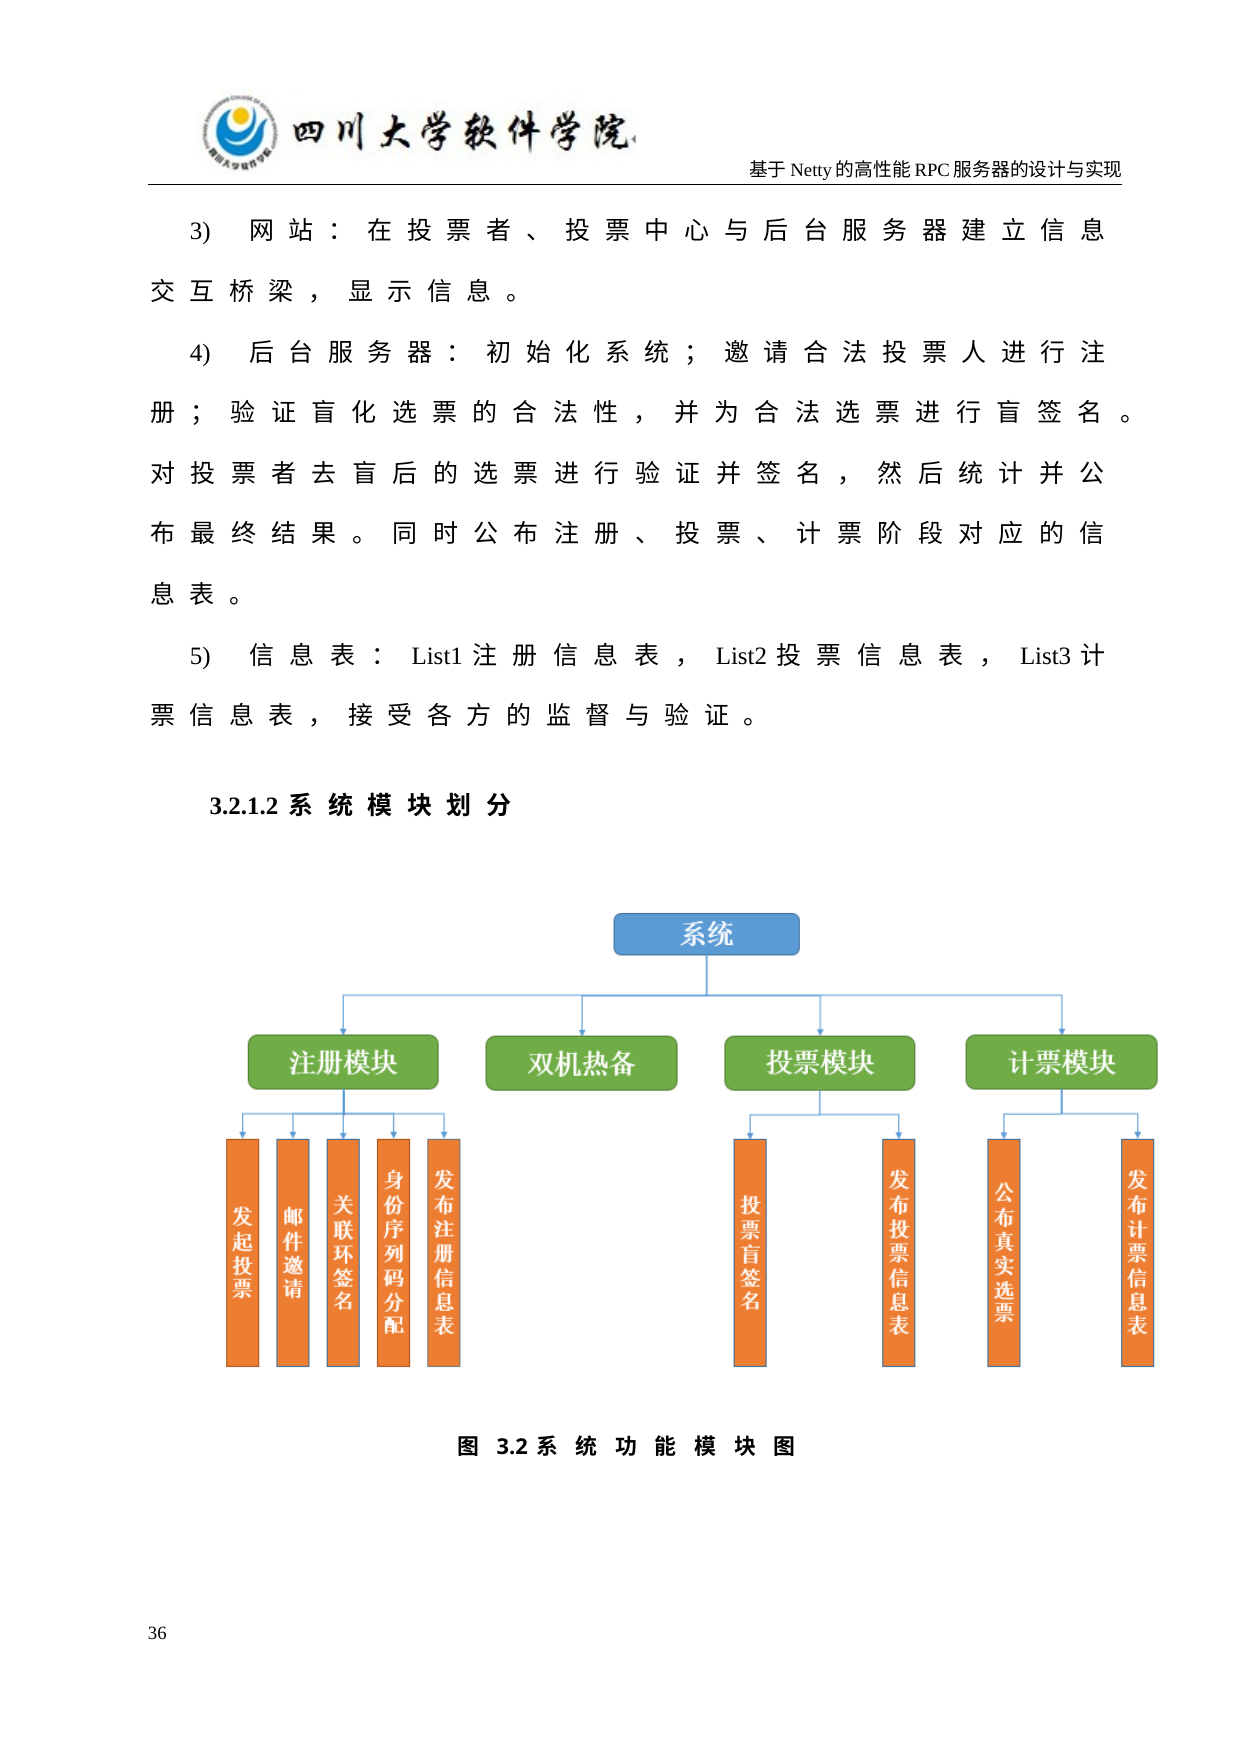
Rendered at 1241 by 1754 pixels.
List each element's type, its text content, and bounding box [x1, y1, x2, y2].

picture [209, 898, 1184, 1382]
list 后台服务器：初始化系统；邀请合法投票人进行注册；验证盲化选票的合法性，并为合法选票进行盲签名。对投票者去盲后的选票进行验证并签名，然后统计并公布最终结果。同时公布注册、投票、计票阶段对应的信息表。 [150, 320, 1120, 623]
list 网站：在投票者、投票中心与后台服务器建立信息交互桥梁，显示信息。 [150, 198, 1120, 320]
subtitle 3.2.1.2 系统模块划分 [150, 773, 1120, 834]
text 图3.2 系统功能模块图 [150, 1415, 1120, 1475]
picture [197, 88, 639, 177]
list 信息表：List1注册信息表，List2投票信息表，List3计票信息表，接受各方的监督与验证。 [150, 623, 1120, 744]
